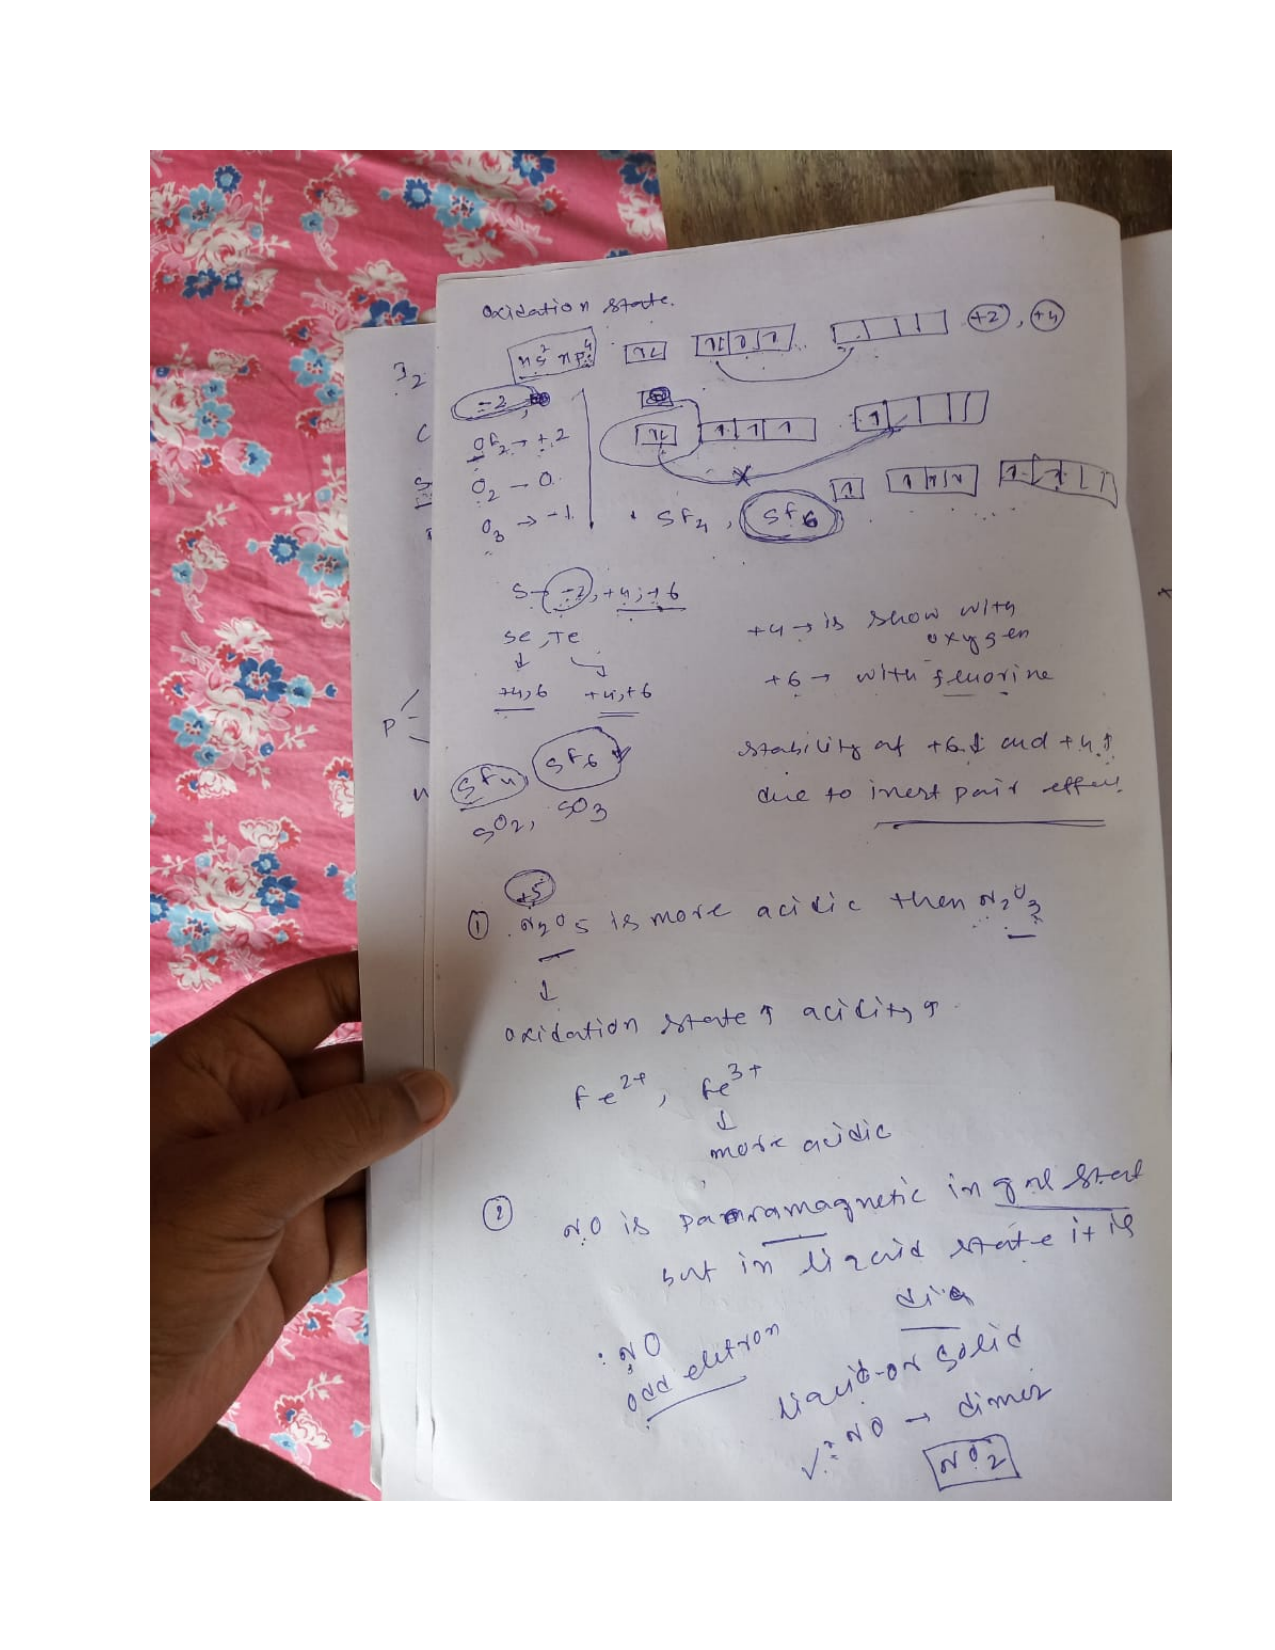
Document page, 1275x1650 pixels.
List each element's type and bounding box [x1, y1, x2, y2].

picture [150, 150, 1172, 1501]
